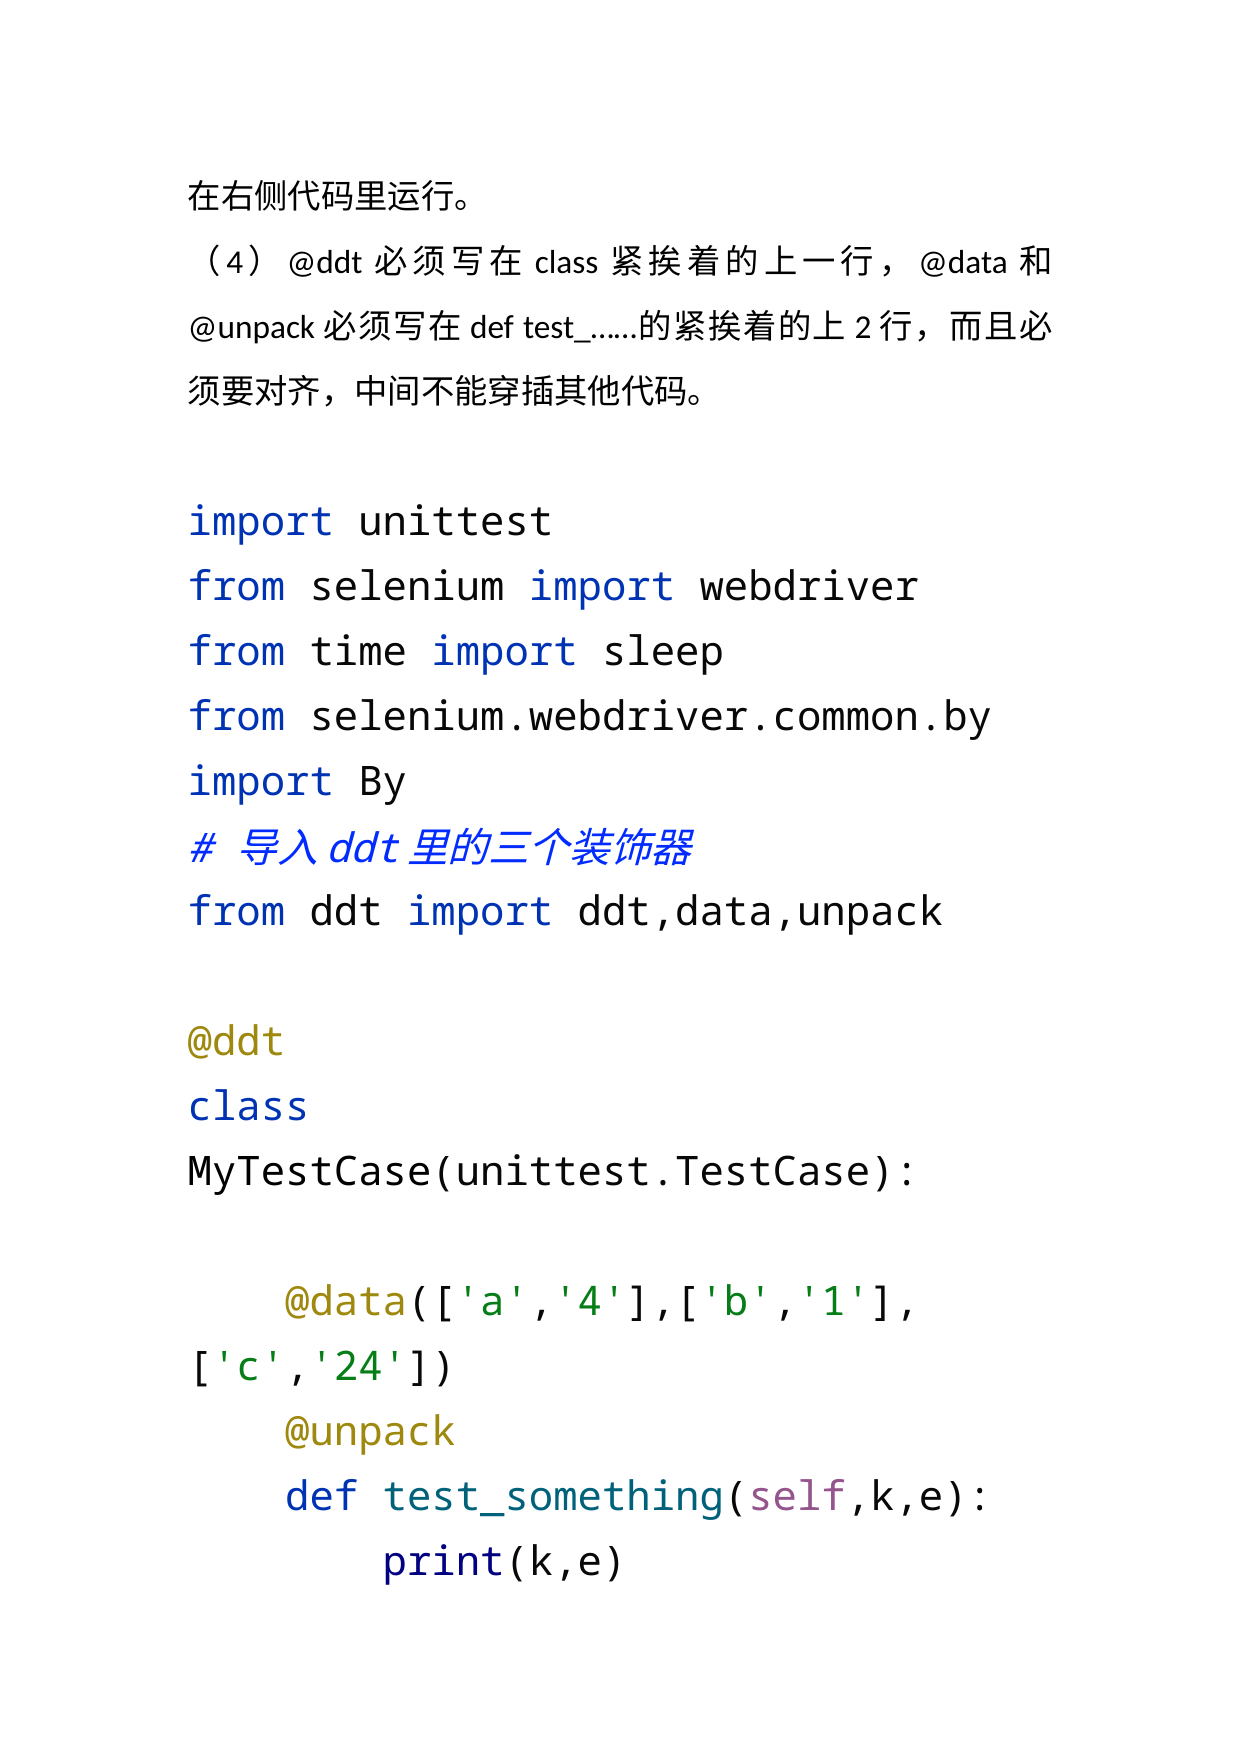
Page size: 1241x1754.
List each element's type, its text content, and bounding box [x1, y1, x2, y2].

list （4）@ddt必须写在class紧挨着的上一行，@data和@unpack必须写在def test_……的紧挨着的上2行，而且必须要对齐，中间不能穿插其他代码。 [187, 227, 1053, 422]
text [187, 487, 1053, 1592]
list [187, 162, 1053, 227]
